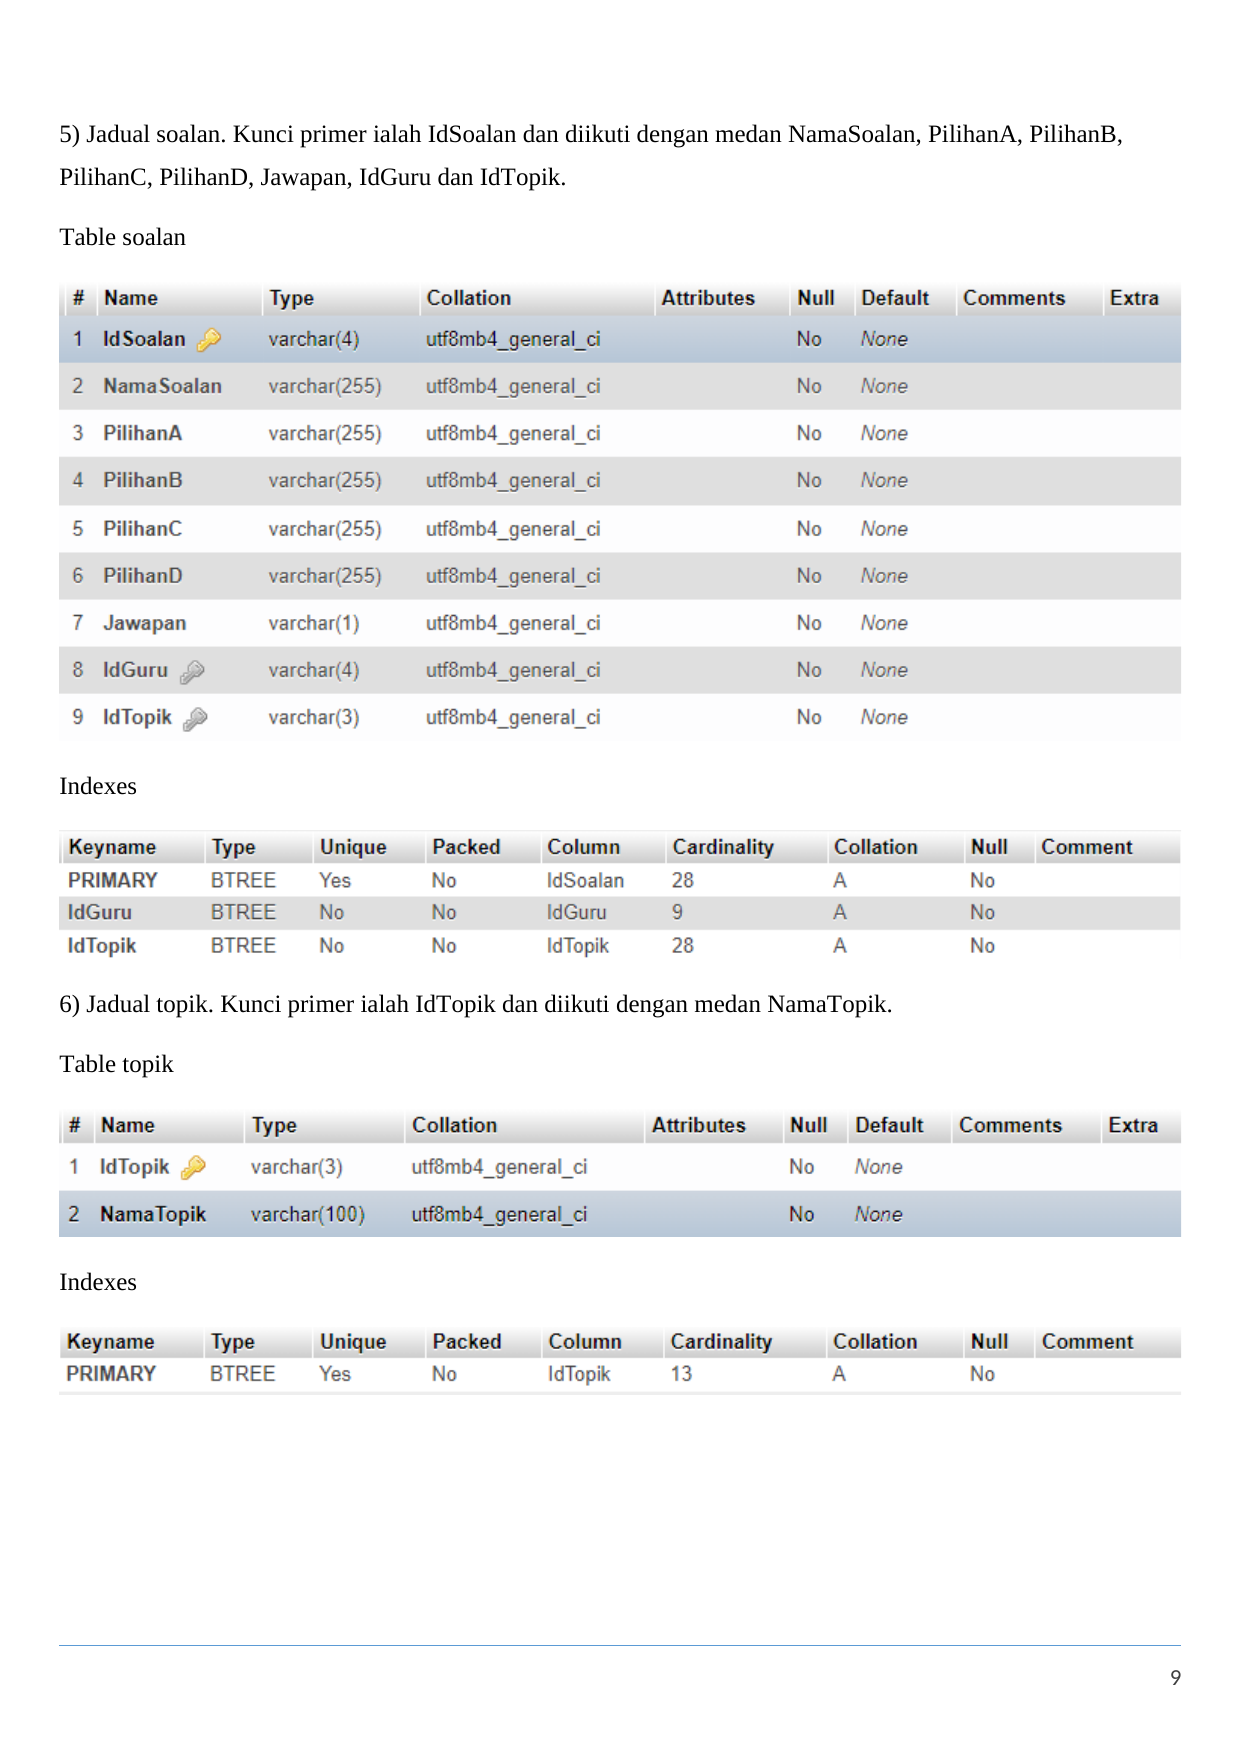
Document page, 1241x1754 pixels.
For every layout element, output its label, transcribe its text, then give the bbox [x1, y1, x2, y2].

text Indexes [59, 771, 1181, 800]
text Table topik [59, 1049, 1181, 1077]
picture [59, 1108, 1182, 1237]
text 5) Jadual soalan. Kunci primer ialah IdSoalan dan diikuti dengan medan NamaSoalan, PilihanA, PilihanB, PilihanC, PilihanD, Jawapan, IdGuru dan IdTopik. [59, 119, 1181, 191]
text Indexes [59, 1267, 1181, 1296]
text 6) Jadual topik. Kunci primer ialah IdTopik dan diikuti dengan medan NamaTopik. [59, 989, 1181, 1018]
text Table soalan [59, 222, 1181, 251]
picture [59, 281, 1182, 741]
picture [59, 830, 1182, 959]
picture [59, 1327, 1182, 1395]
